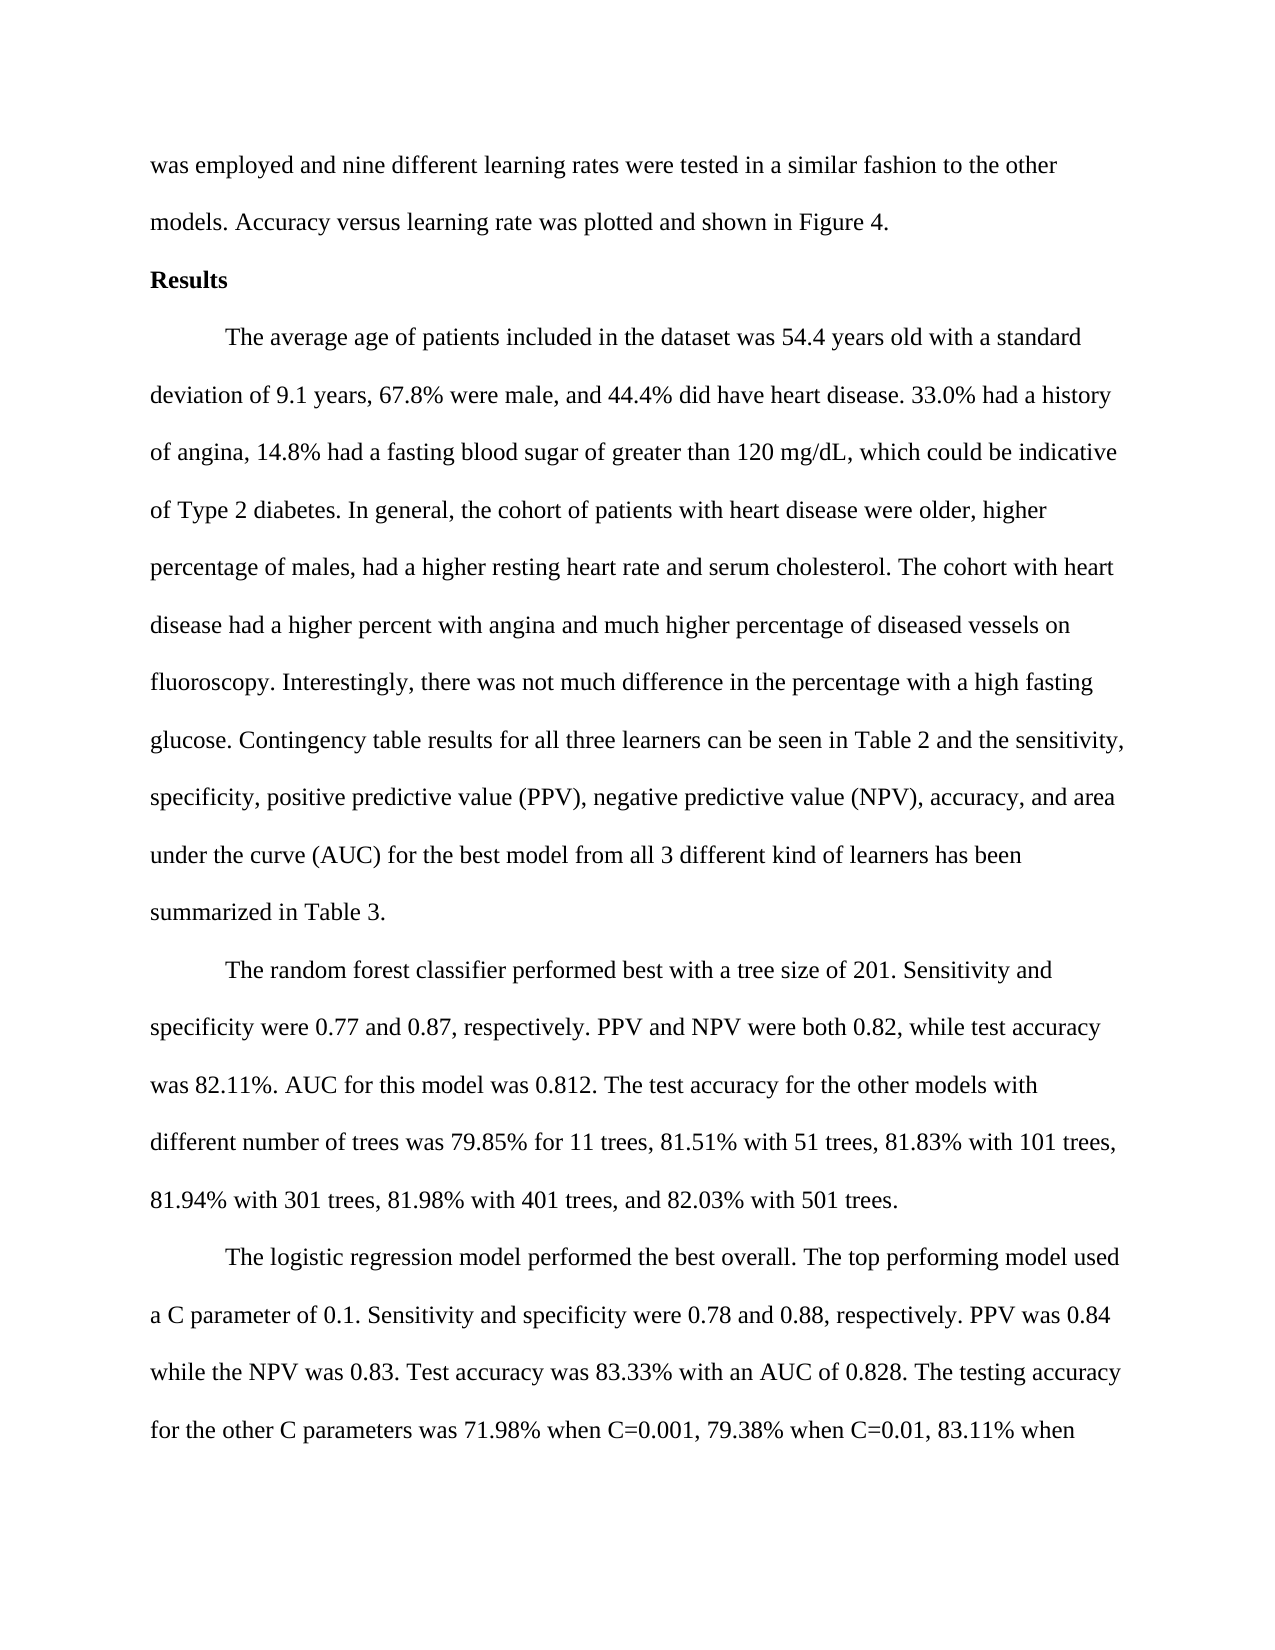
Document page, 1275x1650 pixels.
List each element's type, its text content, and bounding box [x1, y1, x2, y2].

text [150, 1242, 1125, 1444]
text The random forest classifier performed best with a tree size of 201. Sensitivity and specificity were 0.77 and 0.87, respectively. PPV and NPV were both 0.82, while test accuracy was 82.11%. AUC for this model was 0.812. The test accuracy for the other models with different number of trees was 79.85% for 11 trees, 81.51% with 51 trees, 81.83% with 101 trees, 81.94% with 301 trees, 81.98% with 401 trees, and 82.03% with 501 trees. [150, 955, 1125, 1214]
text The average age of patients included in the dataset was 54.4 years old with a standard deviation of 9.1 years, 67.8% were male, and 44.4% did have heart disease. 33.0% had a history of angina, 14.8% had a fasting blood sugar of greater than 120 mg/dL, which could be indicative of Type 2 diabetes. In general, the cohort of patients with heart disease were older, higher percentage of males, had a higher resting heart rate and serum cholesterol. The cohort with heart disease had a higher percent with angina and much higher percentage of diseased vessels on fluoroscopy. Interestingly, there was not much difference in the percentage with a high fasting glucose. Contingency table results for all three learners can be seen in Table 2 and the sensitivity, specificity, positive predictive value (PPV), negative predictive value (NPV), accuracy, and area under the curve (AUC) for the best model from all 3 different kind of learners has been summarized in Table 3. [150, 322, 1125, 926]
text Results [150, 265, 1125, 294]
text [150, 150, 1125, 236]
